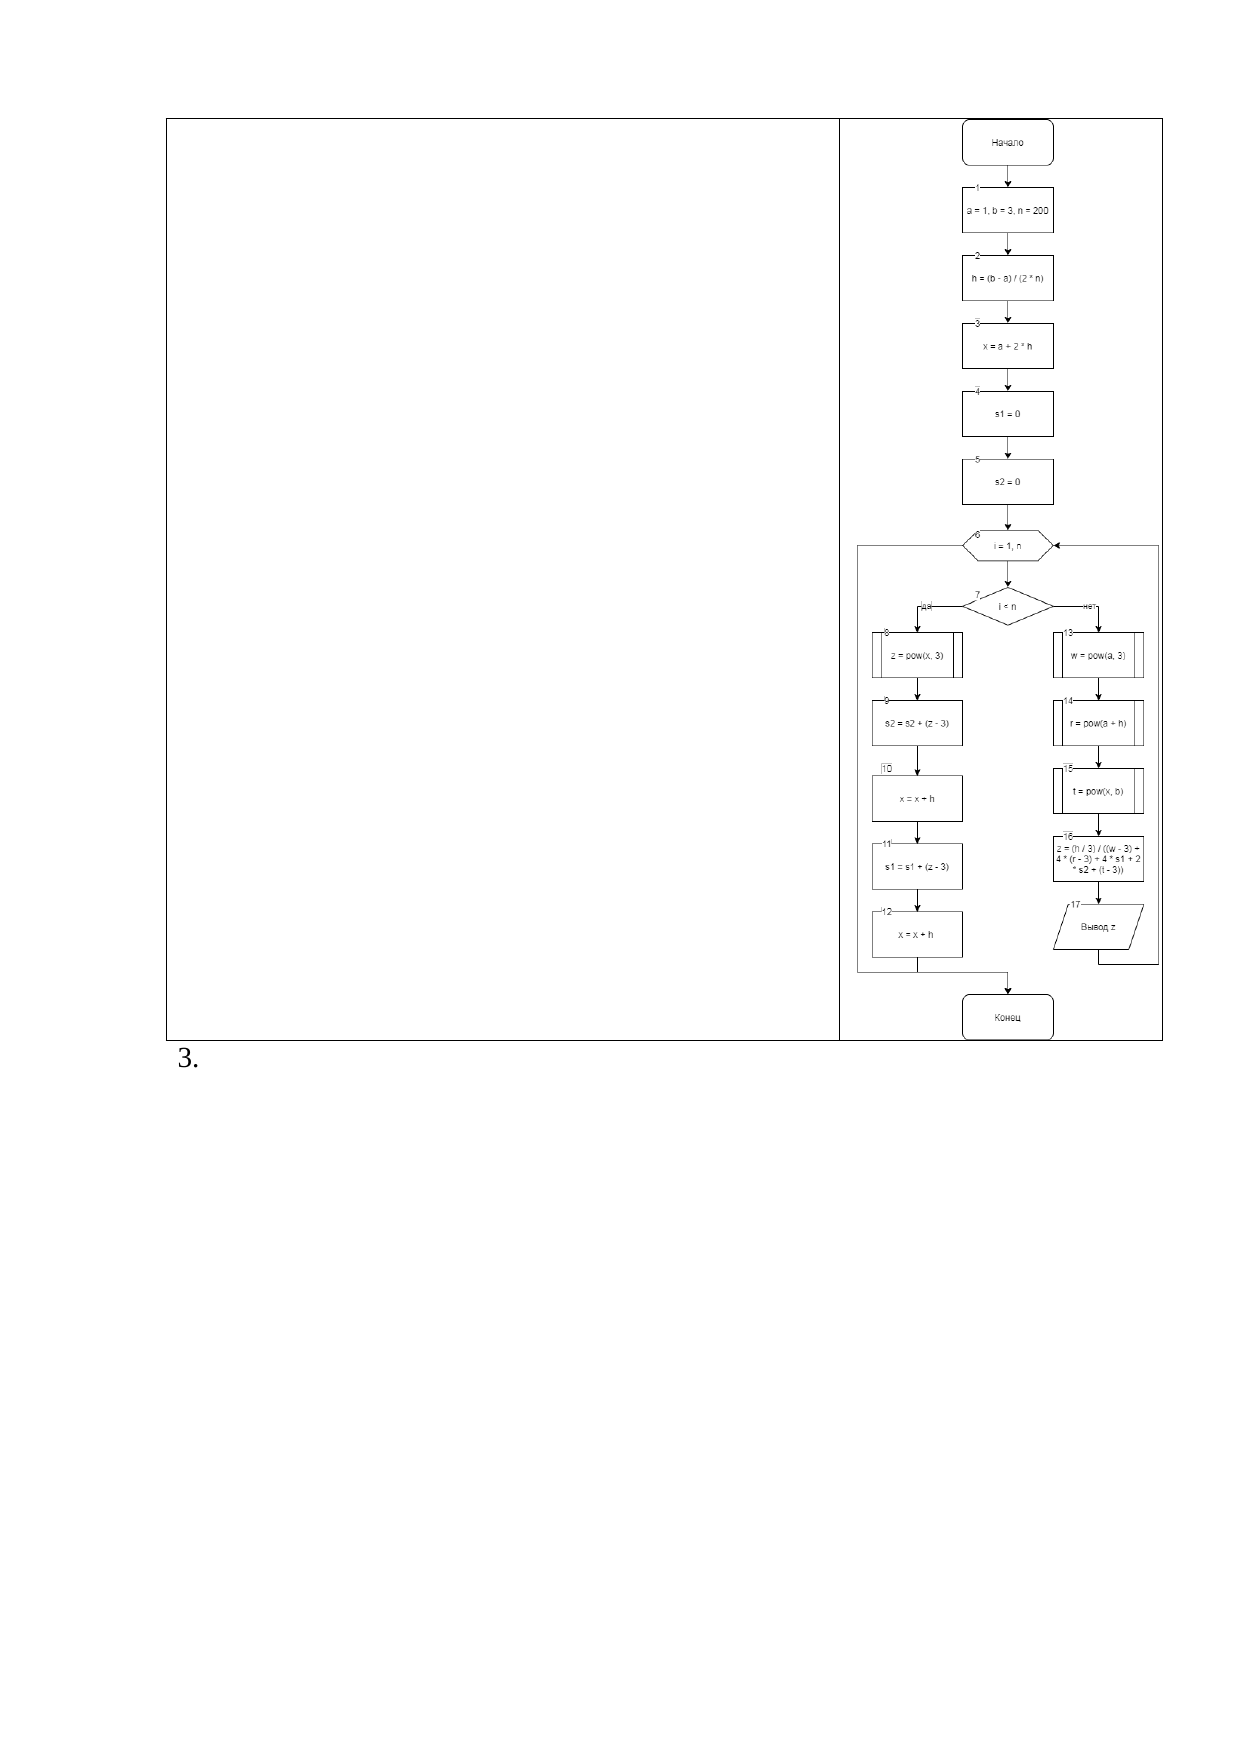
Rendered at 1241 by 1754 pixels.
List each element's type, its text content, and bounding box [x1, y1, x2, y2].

table_header [840, 119, 851, 1039]
picture [851, 119, 1163, 1040]
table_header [167, 119, 839, 1039]
text 3. [177, 1041, 1152, 1074]
